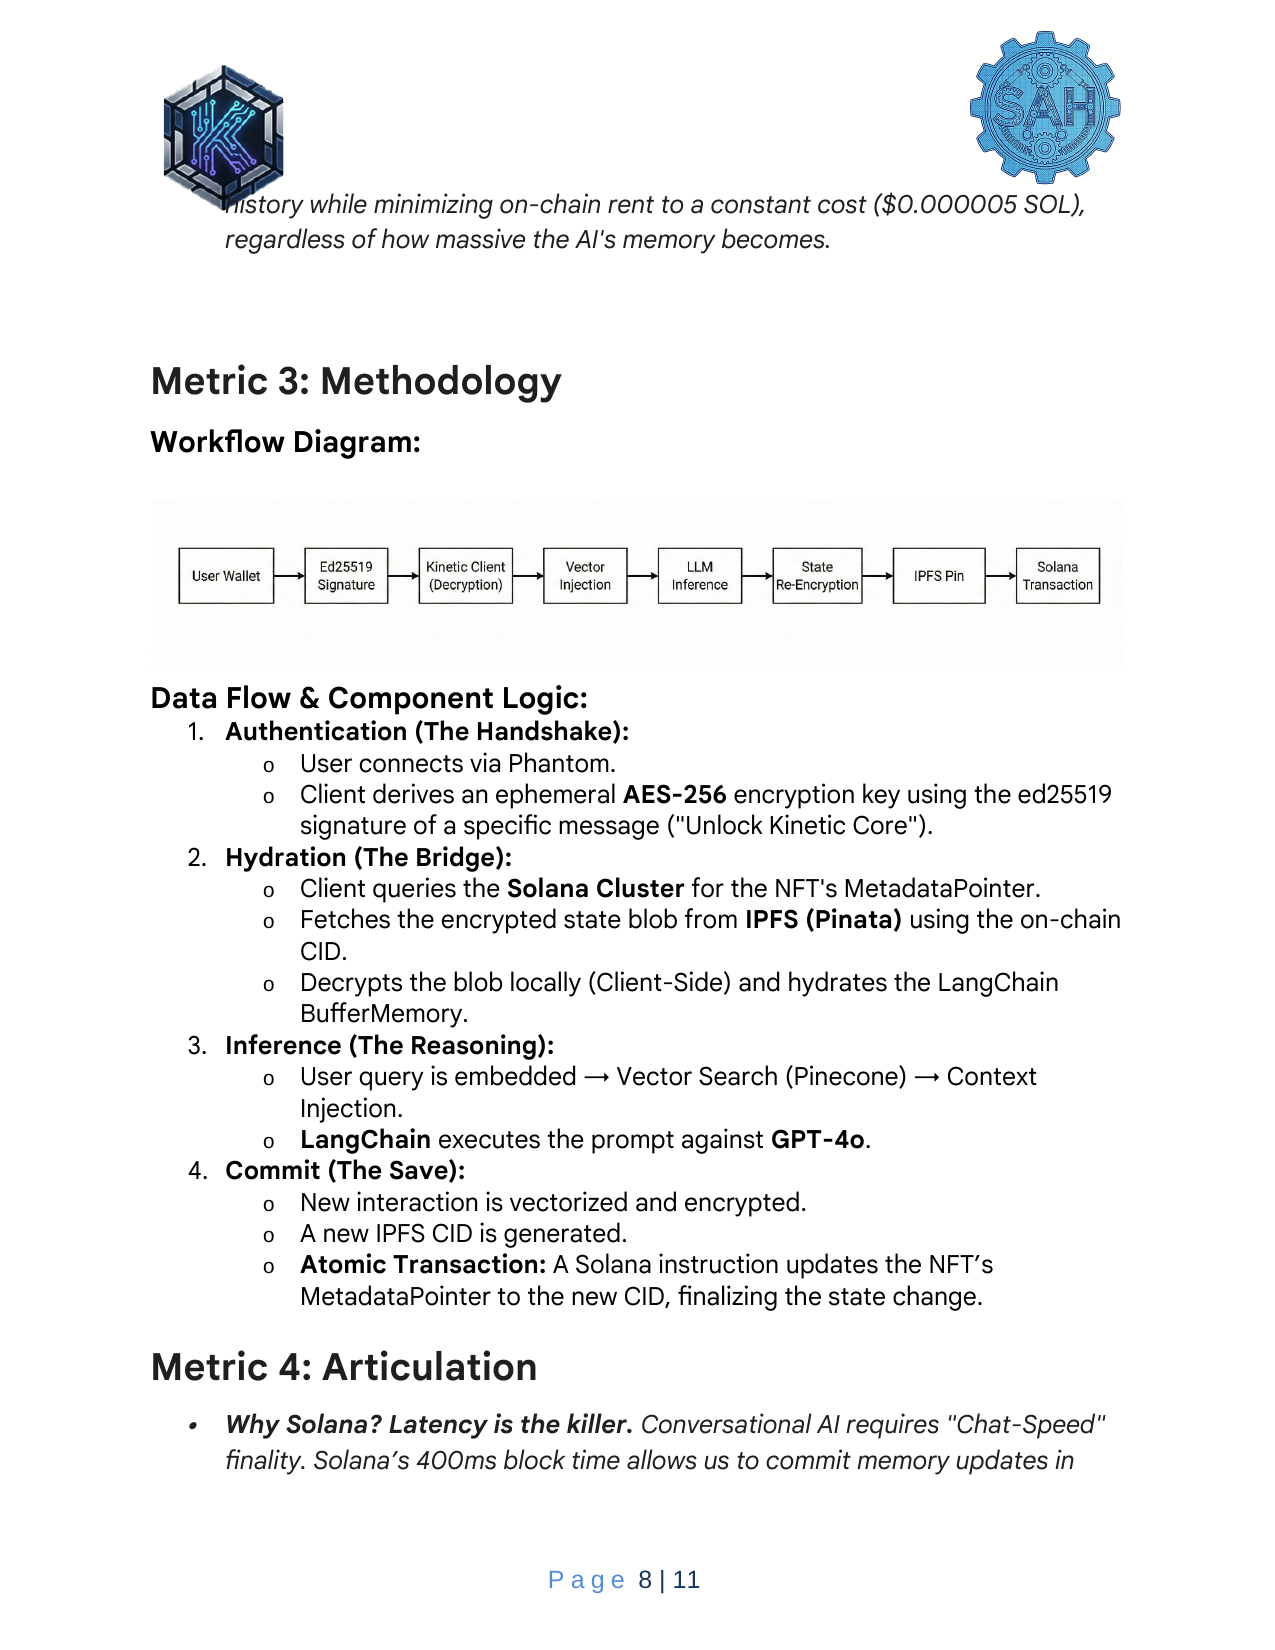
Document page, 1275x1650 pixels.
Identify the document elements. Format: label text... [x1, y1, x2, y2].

list Client queries the Solana Cluster for the NFT's MetadataPointer. [262, 873, 1125, 905]
text Workflow Diagram: [150, 424, 1125, 461]
list A new IPFS CID is generated. [262, 1218, 1125, 1249]
picture [965, 26, 1125, 188]
list Fetches the encrypted state blob from IPFS (Pinata) using the on-chain CID. [262, 905, 1125, 967]
subtitle Metric 4: Articulation [150, 1344, 1125, 1391]
list Authentication (The Handshake): [187, 717, 1125, 748]
subtitle Metric 3: Methodology [150, 358, 1125, 405]
list Hydration (The Bridge): [187, 842, 1125, 873]
list User connects via Phantom. [262, 748, 1125, 779]
list LangChain executes the prompt against GPT-4o. [262, 1124, 1125, 1156]
list New interaction is vectorized and encrypted. [262, 1187, 1125, 1218]
list Inference (The Reasoning): [187, 1030, 1125, 1061]
picture [150, 501, 1122, 671]
picture [163, 62, 284, 211]
list Commit (The Save): [187, 1156, 1125, 1187]
list Decrypts the blob locally (Client-Side) and hydrates the LangChain BufferMemory. [262, 967, 1125, 1030]
list User query is embedded → Vector Search (Pinecone) → Context Injection. [262, 1061, 1125, 1124]
list Client derives an ephemeral AES-256 encryption key using the ed25519 signature of a specific message ("Unlock Kinetic Core"). [262, 779, 1125, 842]
list Atomic Transaction: A Solana instruction updates the NFT’s MetadataPointer to the new CID, finalizing the state change. [262, 1249, 1125, 1312]
